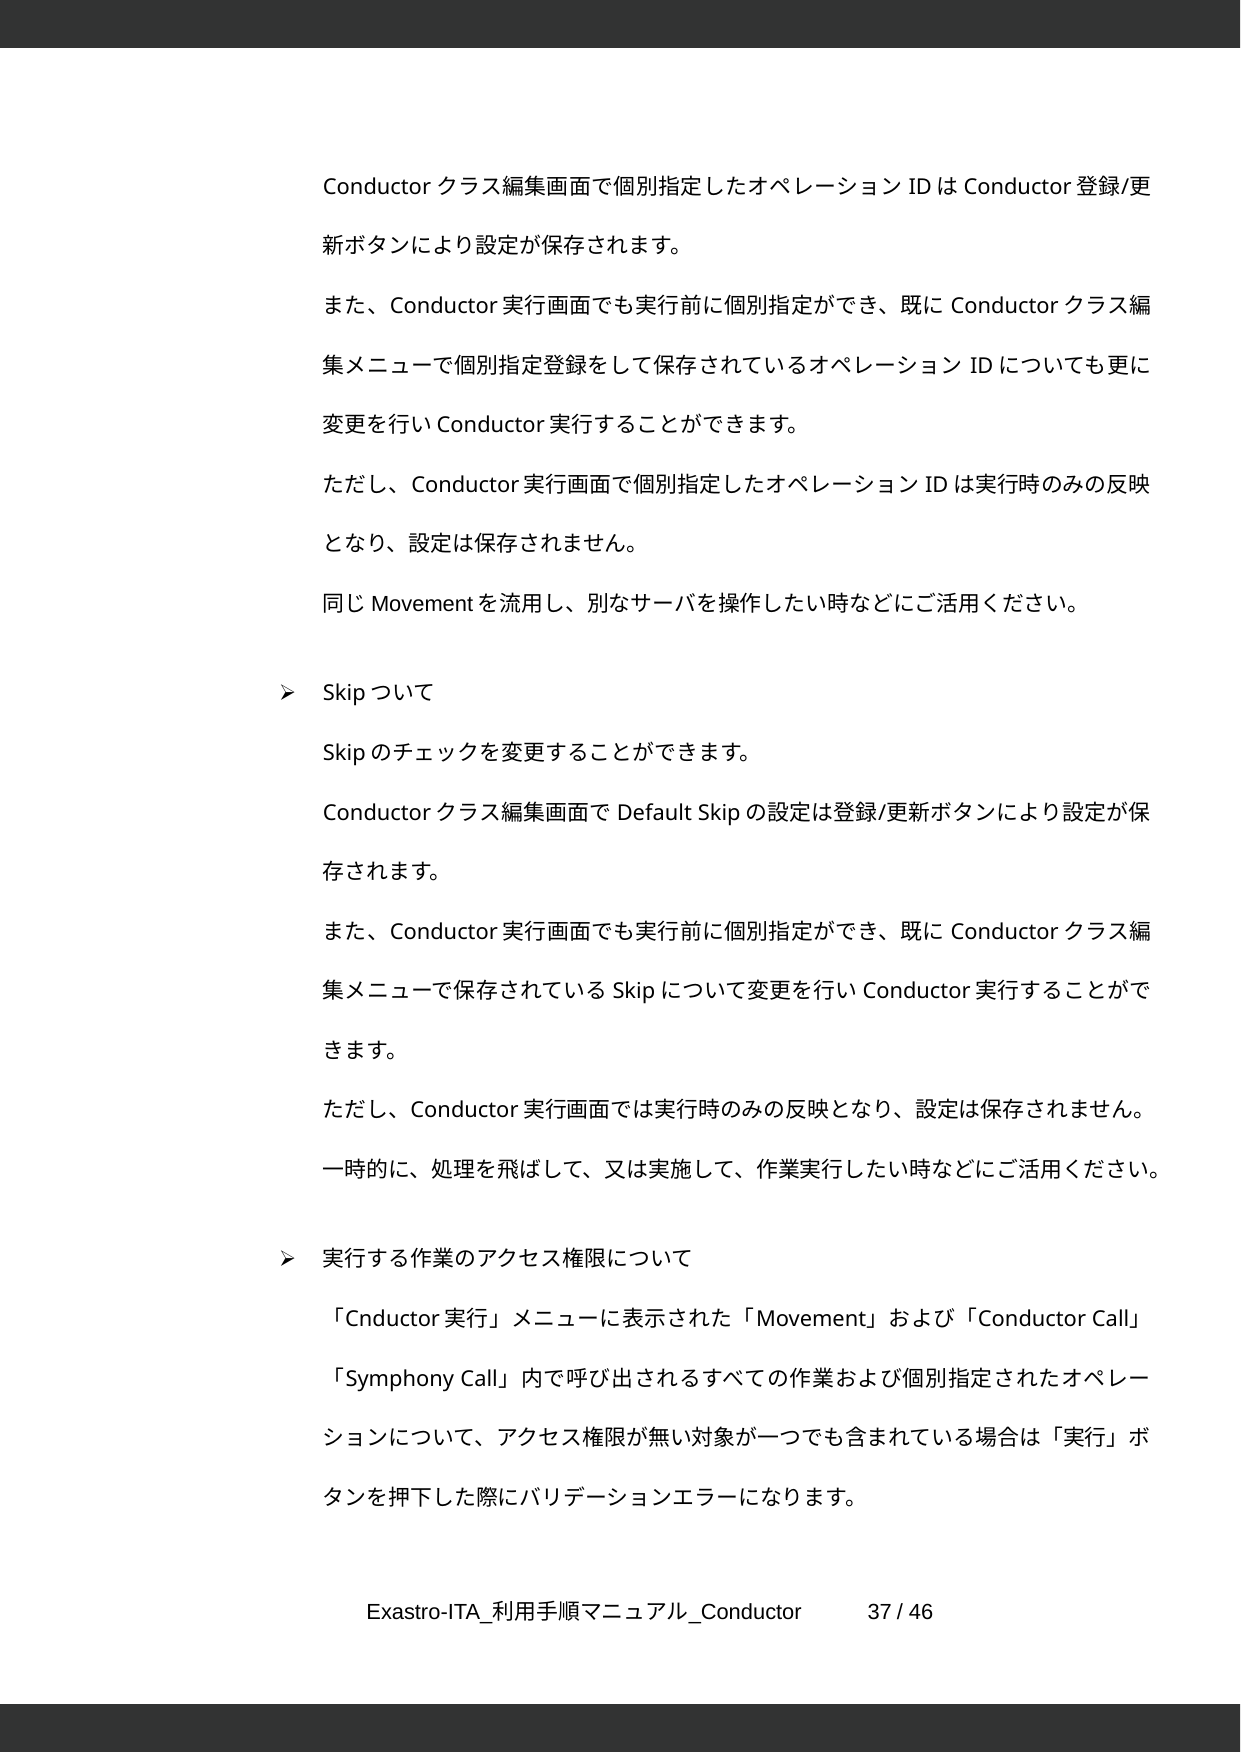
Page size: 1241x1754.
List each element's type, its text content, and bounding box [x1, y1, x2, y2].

list Conductorクラス編集画面で個別指定したオペレーションIDはConductor登録/更新ボタンにより設定が保存されます。 [323, 155, 1152, 274]
list 一時的に、処理を飛ばして、又は実施して、作業実行したい時などにご活用ください。 [323, 1138, 1152, 1198]
list 実行する作業のアクセス権限について [279, 1227, 1152, 1287]
picture [0, 1704, 1241, 1752]
list また、Conductor実行画面でも実行前に個別指定ができ、既にConductorクラス編集メニューで個別指定登録をして保存されているオペレーションIDについても更に変更を行いConductor実行することができます。 [323, 274, 1152, 453]
list Skipのチェックを変更することができます。 [323, 721, 1152, 781]
list Conductorクラス編集画面でDefault Skipの設定は登録/更新ボタンにより設定が保存されます。 [323, 781, 1152, 900]
list 「Cnductor実行」メニューに表示された「Movement」および「Conductor Call」「Symphony Call」内で呼び出されるすべての作業および個別指定されたオペレーションについて、アクセス権限が無い対象が一つでも含まれている場合は「実行」ボタンを押下した際にバリデーションエラーになります。 [323, 1287, 1152, 1525]
list 同じMovementを流用し、別なサーバを操作したい時などにご活用ください。 [323, 572, 1152, 632]
list ただし、Conductor実行画面では実行時のみの反映となり、設定は保存されません。 [323, 1078, 1152, 1138]
list ただし、Conductor実行画面で個別指定したオペレーションIDは実行時のみの反映となり、設定は保存されません。 [323, 453, 1152, 572]
list Skipついて [279, 661, 1152, 721]
picture [0, 0, 1241, 48]
list また、Conductor実行画面でも実行前に個別指定ができ、既にConductorクラス編集メニューで保存されているSkipについて変更を行いConductor実行することができます。 [323, 900, 1152, 1078]
